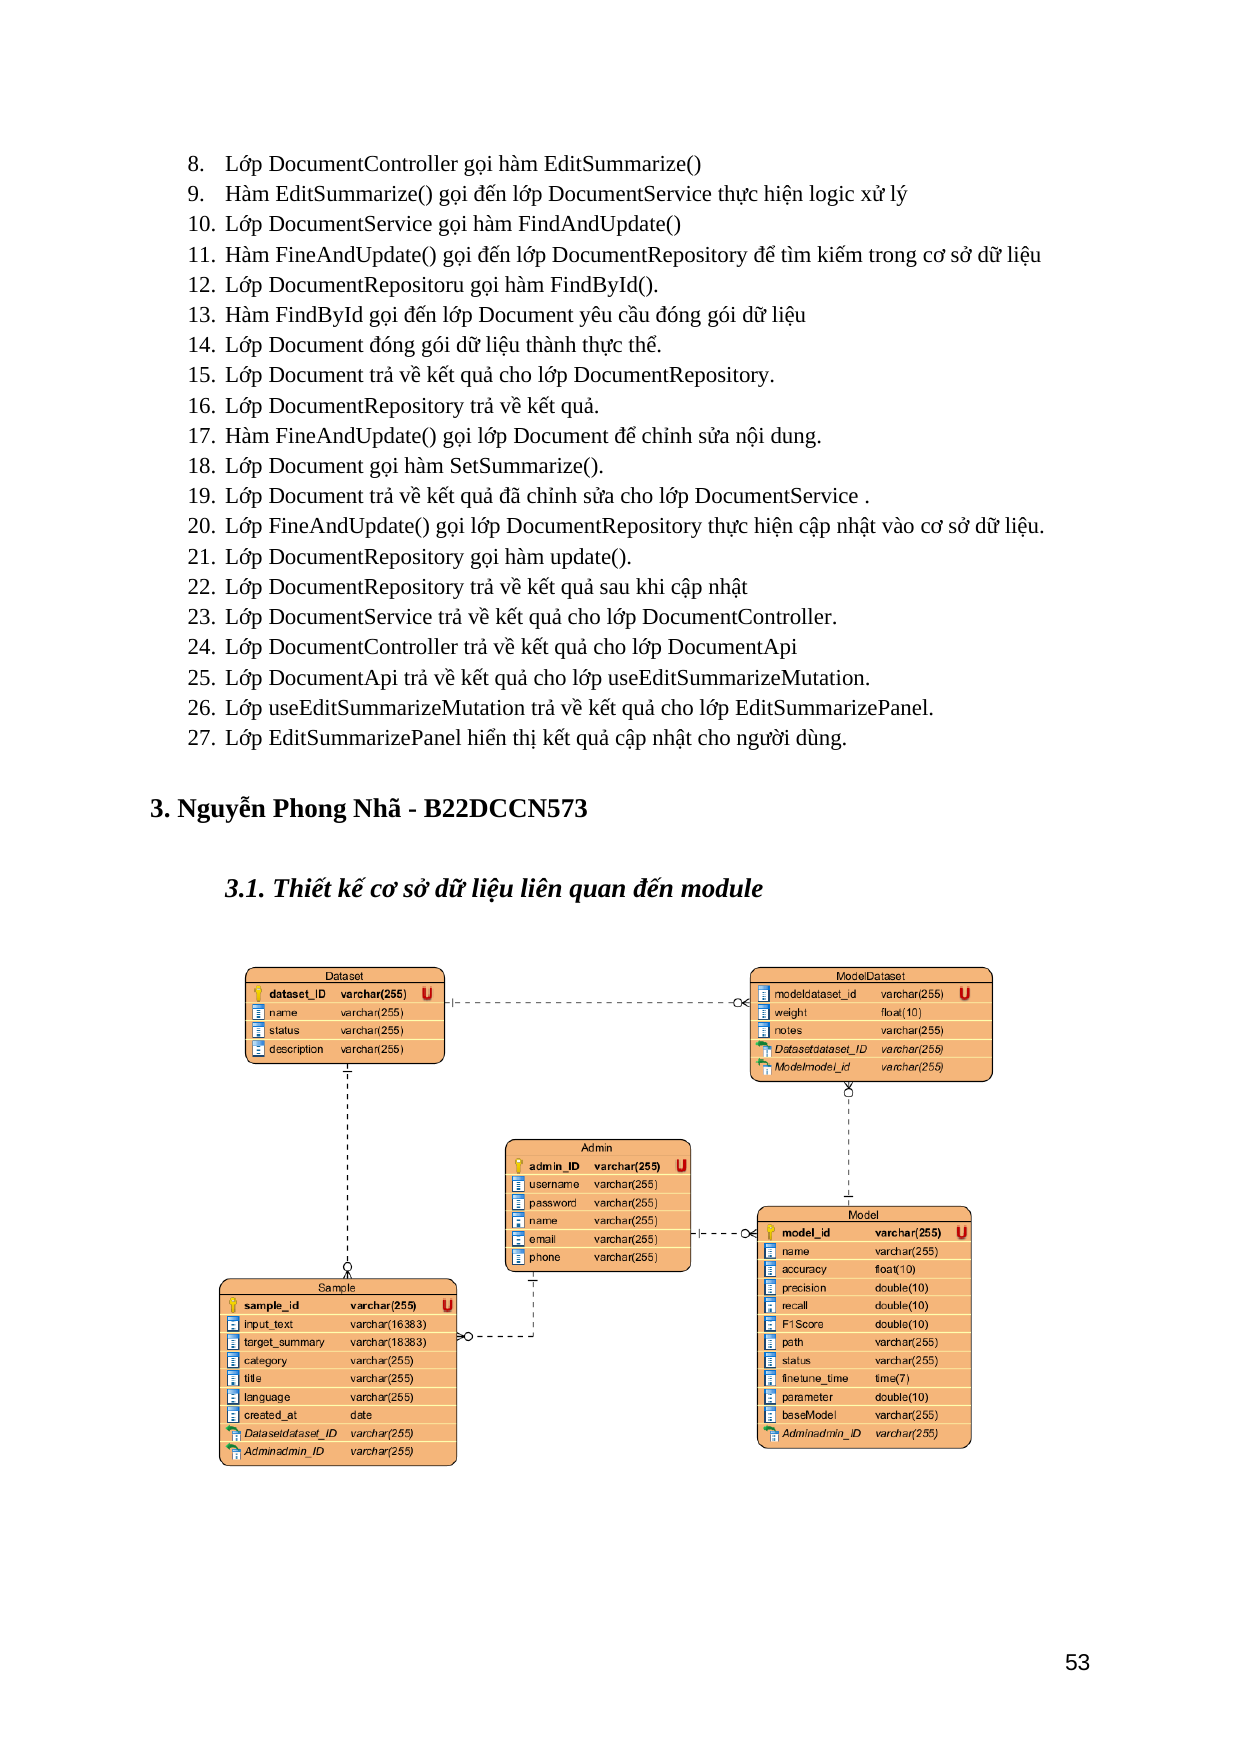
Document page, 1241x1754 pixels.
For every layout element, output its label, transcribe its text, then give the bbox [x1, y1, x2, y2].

list Lớp DocumentService gọi hàm FindAndUpdate() [187, 210, 1090, 237]
list Hàm FindById gọi đến lớp Document yêu cầu đóng gói dữ liệu [187, 301, 1090, 327]
list Lớp DocumentService trả về kết quả cho lớp DocumentController. [187, 603, 1090, 629]
list Lớp DocumentRepository trả về kết quả sau khi cập nhật [187, 573, 1090, 599]
list Lớp DocumentRepositoru gọi hàm FindById(). [187, 271, 1090, 297]
list Lớp EditSummarizePanel hiển thị kết quả cập nhật cho người dùng. [187, 724, 1090, 750]
list Lớp Document trả về kết quả cho lớp DocumentRepository. [187, 361, 1090, 388]
list Hàm FineAndUpdate() gọi đến lớp DocumentRepository để tìm kiếm trong cơ sở dữ liệu [187, 241, 1090, 267]
picture [150, 926, 1091, 1483]
list Lớp FineAndUpdate() gọi lớp DocumentRepository thực hiện cập nhật vào cơ sở dữ liệu. [187, 512, 1090, 539]
list Lớp Document gọi hàm SetSummarize(). [187, 452, 1090, 478]
list Lớp DocumentController trả về kết quả cho lớp DocumentApi [187, 633, 1090, 660]
list Lớp useEditSummarizeMutation trả về kết quả cho lớp EditSummarizePanel. [187, 694, 1090, 720]
list Hàm EditSummarize() gọi đến lớp DocumentService thực hiện logic xử lý [187, 180, 1090, 207]
list Lớp DocumentRepository gọi hàm update(). [187, 543, 1090, 569]
list Lớp DocumentApi trả về kết quả cho lớp useEditSummarizeMutation. [187, 663, 1090, 690]
list Lớp DocumentController gọi hàm EditSummarize() [187, 150, 1090, 176]
subtitle 3.1. Thiết kế cơ sở dữ liệu liên quan đến module [150, 872, 1090, 903]
list Lớp DocumentRepository trả về kết quả. [187, 392, 1090, 418]
subtitle 3. Nguyễn Phong Nhã - B22DCCN573 [150, 792, 1090, 823]
list Hàm FineAndUpdate() gọi lớp Document để chỉnh sửa nội dung. [187, 422, 1090, 448]
list Lớp Document đóng gói dữ liệu thành thực thể. [187, 331, 1090, 358]
list Lớp Document trả về kết quả đã chỉnh sửa cho lớp DocumentService . [187, 482, 1090, 509]
